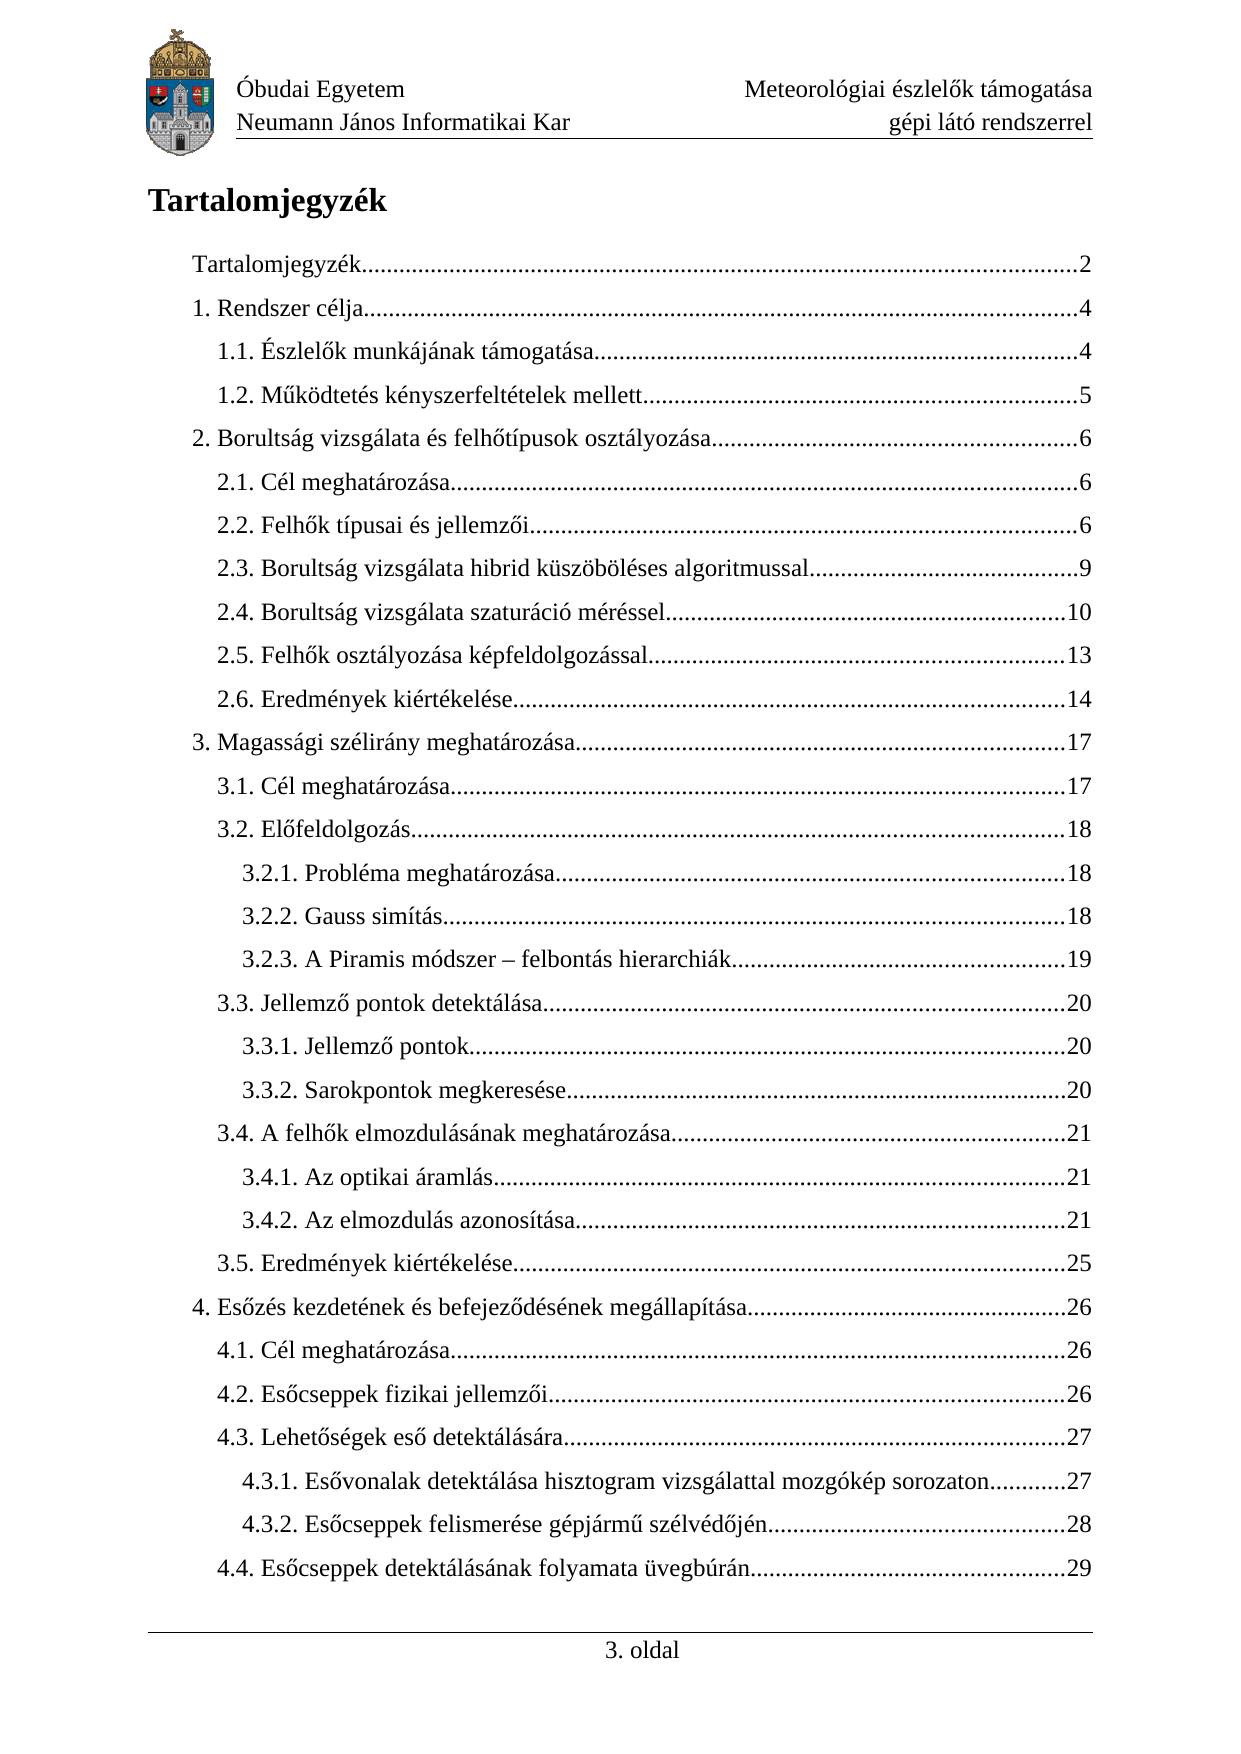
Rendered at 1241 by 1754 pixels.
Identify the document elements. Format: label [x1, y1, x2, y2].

picture [146, 28, 215, 157]
